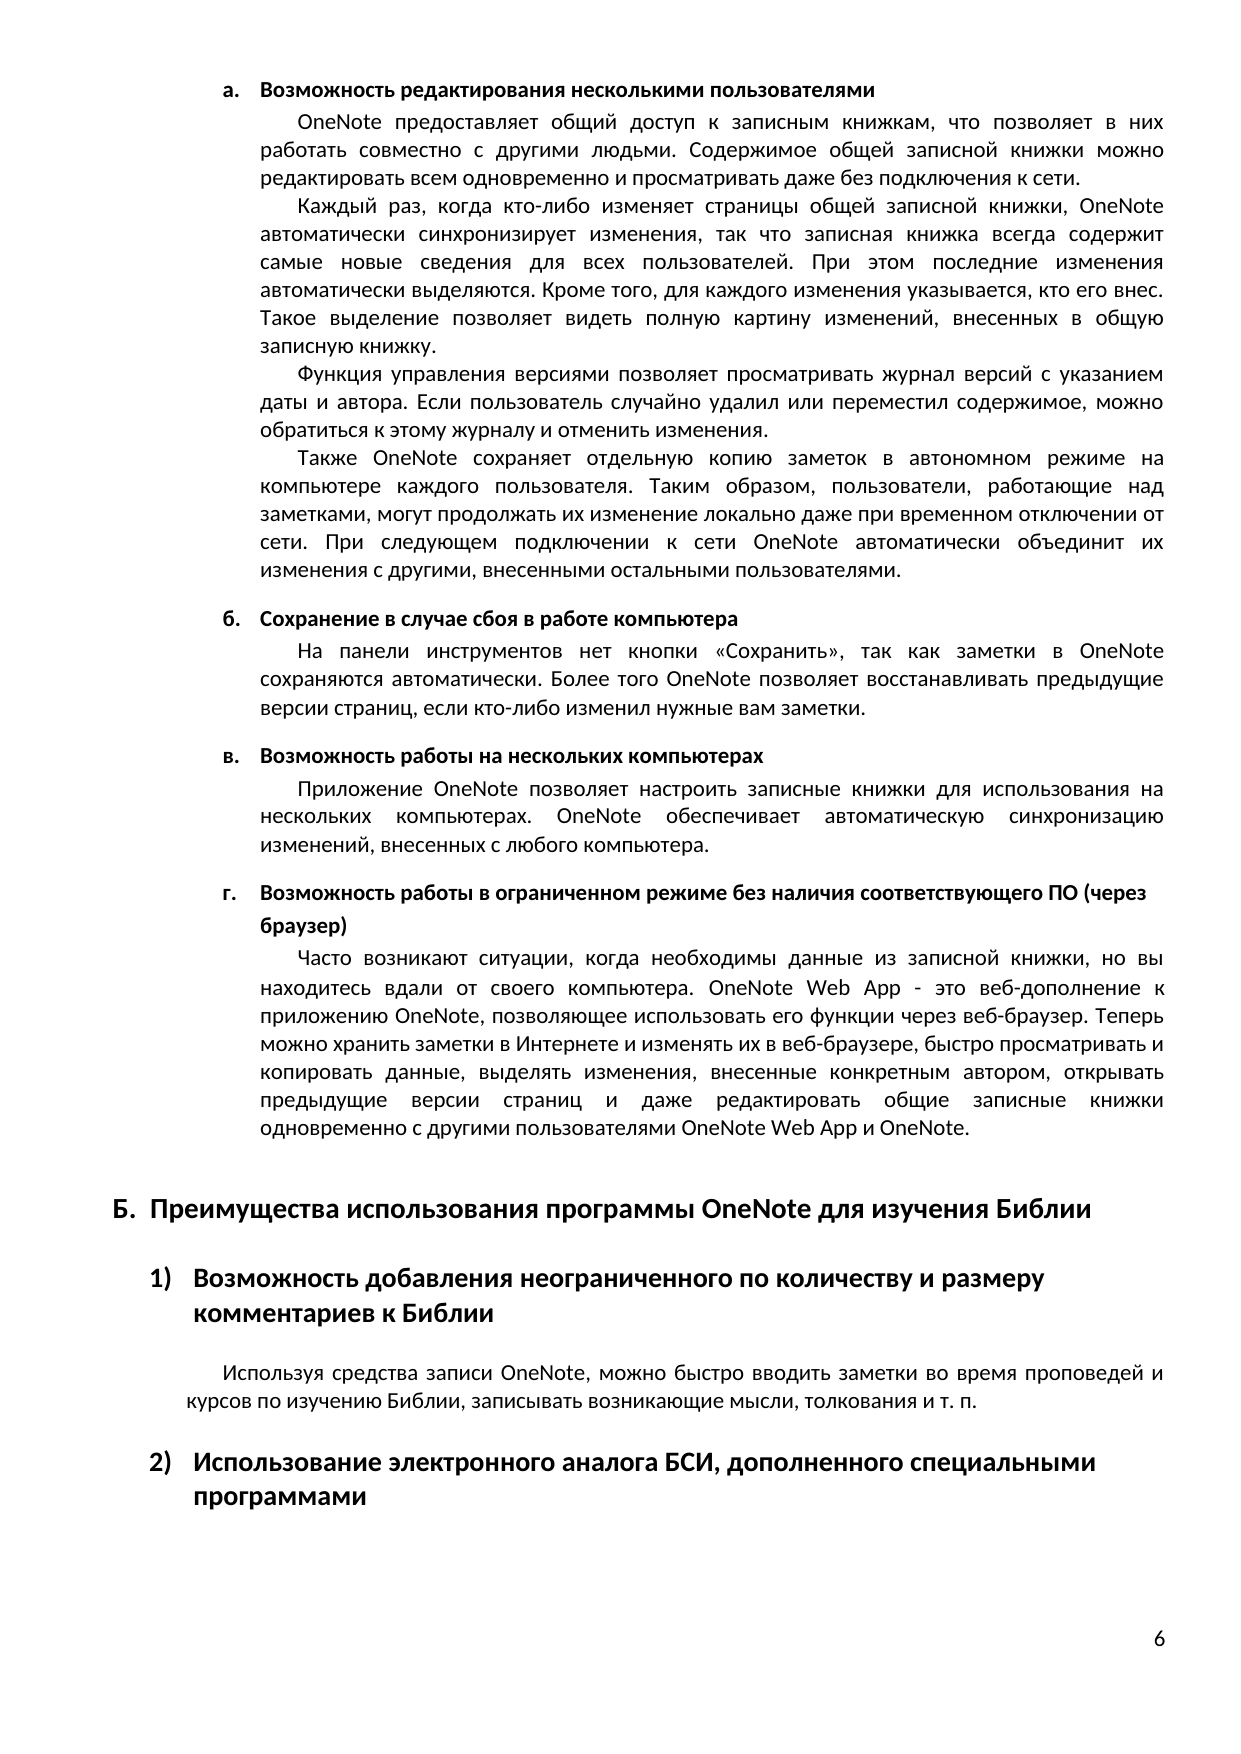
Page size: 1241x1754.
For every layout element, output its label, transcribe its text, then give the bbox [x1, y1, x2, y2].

text Функция управления версиями позволяет просматривать журнал версий с указанием даты и автора. Если пользователь случайно удалил или переместил содержимое, можно обратиться к этому журналу и отменить изменения. [260, 359, 1165, 443]
subtitle Возможность работы в ограниченном режиме без наличия соответствующего ПО (через браузер) [222, 878, 1165, 939]
subtitle Использование электронного аналога БСИ, дополненного специальными программами [149, 1444, 1165, 1512]
text Приложение OneNote позволяет настроить записные книжки для использования на нескольких компьютерах. OneNote обеспечивает автоматическую синхронизацию изменений, внесенных с любого компьютера. [260, 774, 1165, 858]
text Каждый раз, когда кто-либо изменяет страницы общей записной книжки, OneNote автоматически синхронизирует изменения, так что записная книжка всегда содержит самые новые сведения для всех пользователей. При этом последние изменения автоматически выделяются. Кроме того, для каждого изменения указывается, кто его внес. Такое выделение позволяет видеть полную картину изменений, внесенных в общую записную книжку. [260, 191, 1165, 359]
subtitle Сохранение в случае сбоя в работе компьютера [222, 604, 1165, 632]
subtitle Возможность редактирования несколькими пользователями [222, 75, 1165, 103]
subtitle Возможность работы на нескольких компьютерах [222, 741, 1165, 769]
subtitle Возможность добавления неограниченного по количеству и размеру комментариев к Библии [149, 1261, 1165, 1329]
text OneNote предоставляет общий доступ к записным книжкам, что позволяет в них работать совместно с другими людьми. Содержимое общей записной книжки можно редактировать всем одновременно и просматривать даже без подключения к сети. [260, 107, 1165, 191]
text На панели инструментов нет кнопки «Сохранить», так как заметки в OneNote сохраняются автоматически. Более того OneNote позволяет восстанавливать предыдущие версии страниц, если кто-либо изменил нужные вам заметки. [260, 637, 1165, 721]
text Часто возникают ситуации, когда необходимы данные из записной книжки, но вы находитесь вдали от своего компьютера. OneNote Web App - это веб-дополнение к приложению OneNote, позволяющее использовать его функции через веб-браузер. Теперь можно хранить заметки в Интернете и изменять их в веб-браузере, быстро просматривать и копировать данные, выделять изменения, внесенные конкретным автором, открывать предыдущие версии страниц и даже редактировать общие записные книжки одновременно с другими пользователями OneNote Web App и OneNote. [260, 943, 1165, 1142]
text Также OneNote сохраняет отдельную копию заметок в автономном режиме на компьютере каждого пользователя. Таким образом, пользователи, работающие над заметками, могут продолжать их изменение локально даже при временном отключении от сети. При следующем подключении к сети OneNote автоматически объединит их изменения с другими, внесенными остальными пользователями. [260, 443, 1165, 583]
subtitle Преимущества использования программы OneNote для изучения Библии [112, 1190, 1165, 1226]
text Используя средства записи OneNote, можно быстро вводить заметки во время проповедей и курсов по изучению Библии, записывать возникающие мысли, толкования и т. п. [186, 1358, 1165, 1414]
